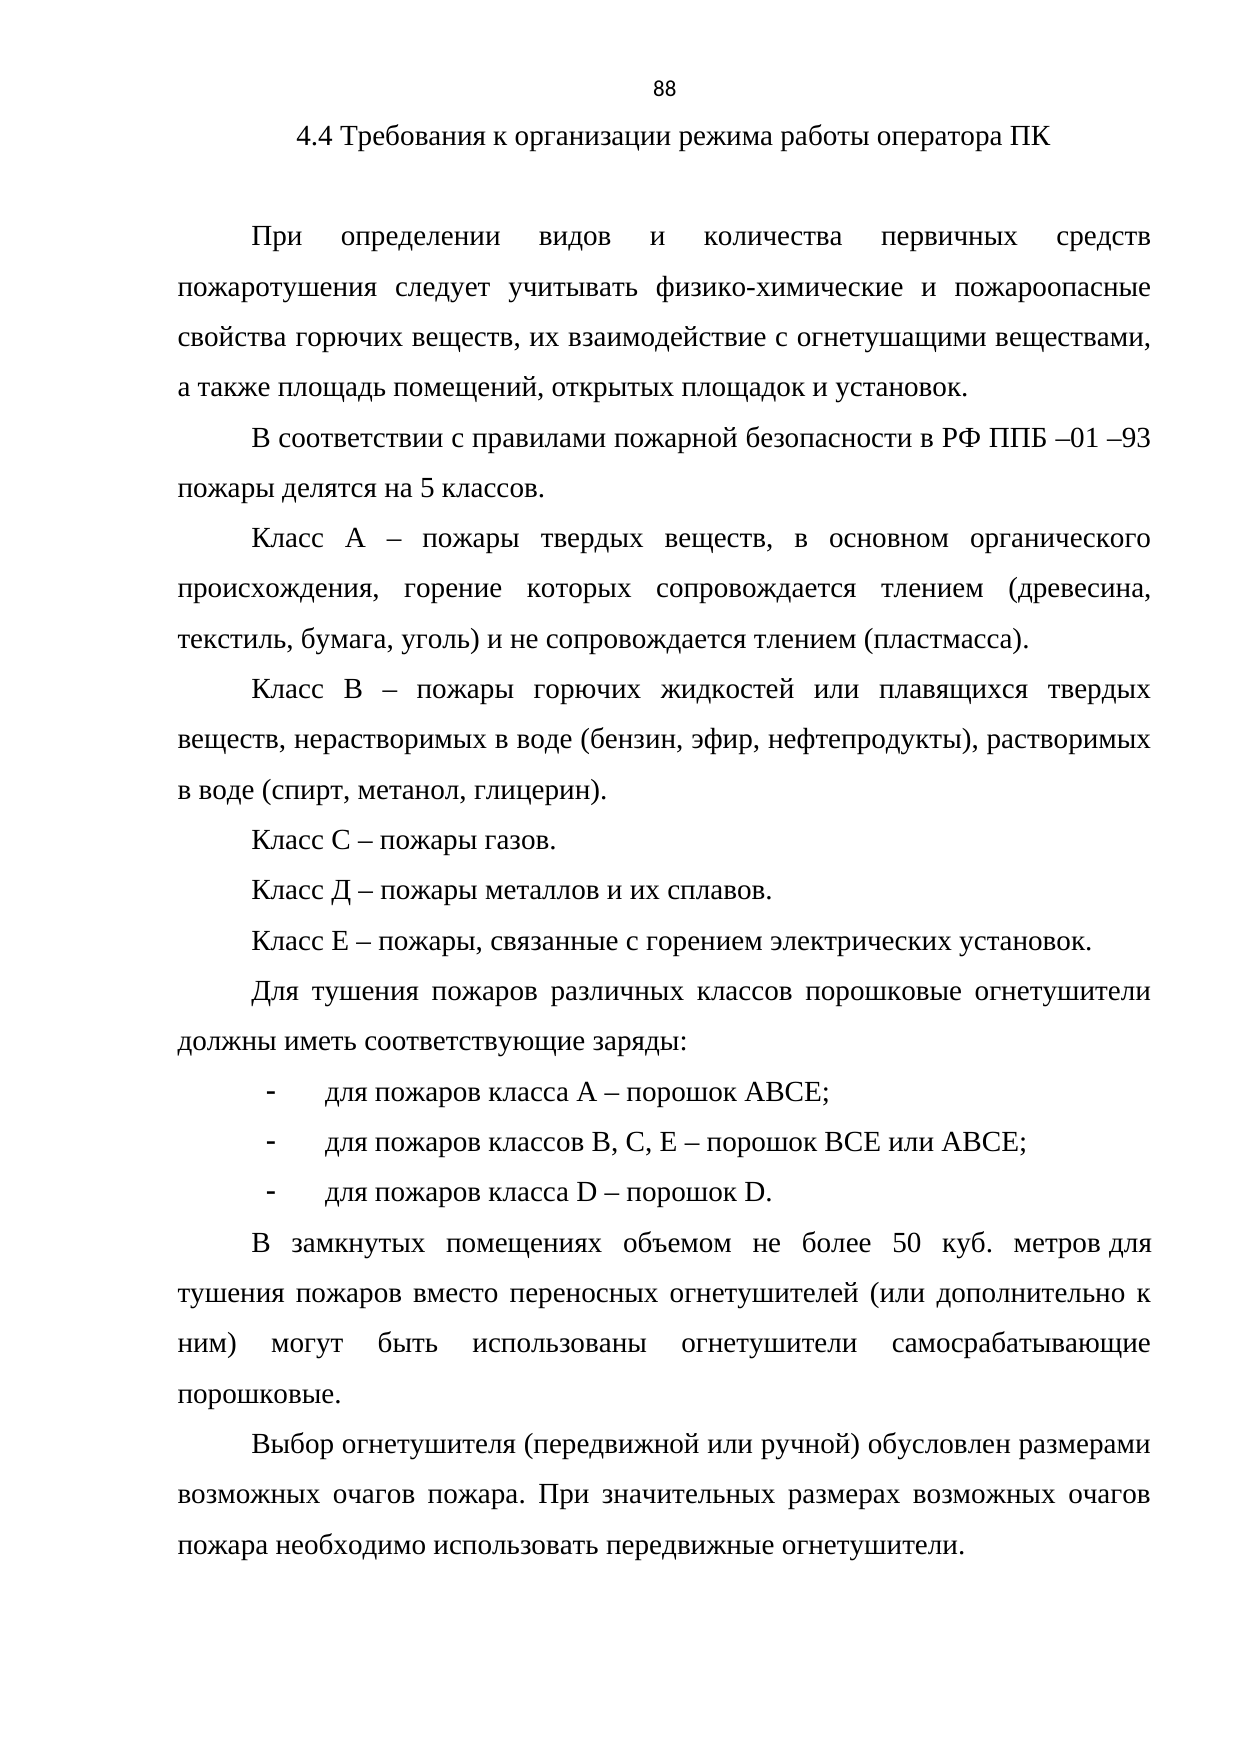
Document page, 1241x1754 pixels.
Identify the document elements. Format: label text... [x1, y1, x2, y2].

text Класс Д – пожары металлов и их сплавов. [177, 872, 1152, 906]
text В замкнутых помещениях объемом не более 50 куб. метров для тушения пожаров вместо переносных огнетушителей (или дополнительно к ним) могут быть использованы огнетушители самосрабатывающие порошковые. [177, 1225, 1152, 1409]
text При определении видов и количества первичных средств пожаротушения следует учитывать физико-химические и пожароопасные свойства горючих веществ, их взаимодействие с огнетушащими веществами, а также площадь помещений, открытых площадок и установок. [177, 218, 1152, 403]
list для пожаров класса A – порошок ABCE; [177, 1074, 1152, 1107]
text Класс С – пожары газов. [177, 822, 1152, 856]
text Класс А – пожары твердых веществ, в основном органического происхождения, горение которых сопровождается тлением (древесина, текстиль, бумага, уголь) и не сопровождается тлением (пластмасса). [177, 520, 1152, 654]
text Выбор огнетушителя (передвижной или ручной) обусловлен размерами возможных очагов пожара. При значительных размерах возможных очагов пожара необходимо использовать передвижные огнетушители. [177, 1426, 1152, 1560]
subtitle 4.4 Требования к организации режима работы оператора ПК [296, 118, 1152, 152]
text Класс Е – пожары, связанные с горением электрических установок. [177, 923, 1152, 956]
text В соответствии с правилами пожарной безопасности в РФ ППБ –01 –93 пожары делятся на 5 классов. [177, 420, 1152, 503]
list для пожаров класса D – порошок D. [177, 1174, 1152, 1208]
text Класс В – пожары горючих жидкостей или плавящихся твердых веществ, нерастворимых в воде (бензин, эфир, нефтепродукты), растворимых в воде (спирт, метанол, глицерин). [177, 671, 1152, 805]
list для пожаров классов B, C, E – порошок BCE или ABCE; [177, 1124, 1152, 1158]
text Для тушения пожаров различных классов порошковые огнетушители должны иметь соответствующие заряды: [177, 973, 1152, 1057]
